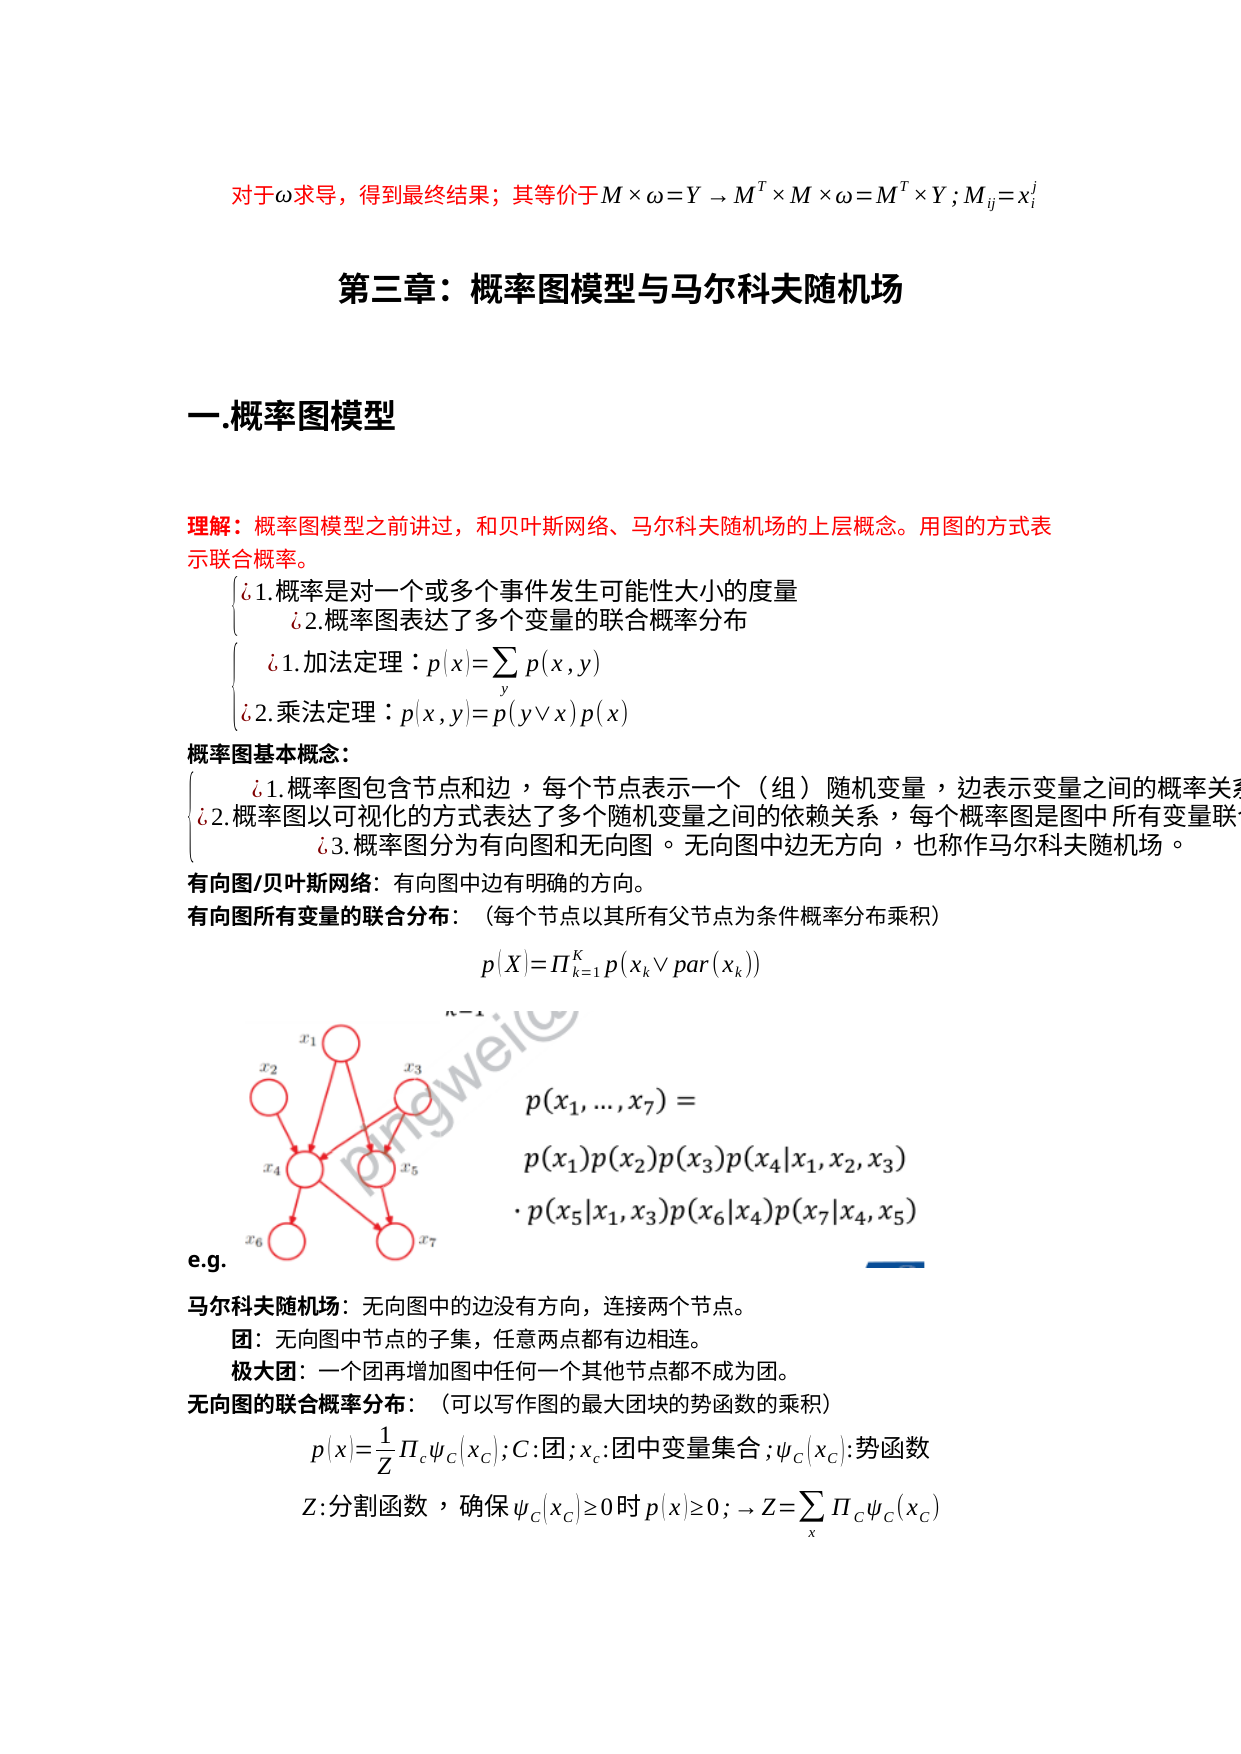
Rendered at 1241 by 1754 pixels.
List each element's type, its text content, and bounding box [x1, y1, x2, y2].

text 团：无向图中节点的子集，任意两点都有边相连。 [187, 1321, 1053, 1354]
text 有向图所有变量的联合分布：（每个节点以其所有父节点为条件概率分布乘积） [187, 899, 1053, 931]
picture [226, 1011, 925, 1268]
subtitle 第三章：概率图模型与马尔科夫随机场 [187, 254, 1053, 319]
text 无向图的联合概率分布：（可以写作图的最大团块的势函数的乘积） [187, 1386, 1053, 1419]
text 对于求导，得到最终结果；其等价于 [187, 162, 1053, 227]
text 马尔科夫随机场：无向图中的边没有方向，连接两个节点。 [187, 1289, 1053, 1321]
text 理解：概率图模型之前讲过，和贝叶斯网络、马尔科夫随机场的上层概念。用图的方式表示联合概率。 [187, 509, 1053, 574]
text 有向图/贝叶斯网络：有向图中边有明确的方向。 [187, 866, 1053, 899]
text 概率图基本概念： [187, 736, 1053, 769]
text 极大团：一个团再增加图中任何一个其他节点都不成为团。 [187, 1354, 1053, 1386]
subtitle 一.概率图模型 [187, 381, 1053, 446]
